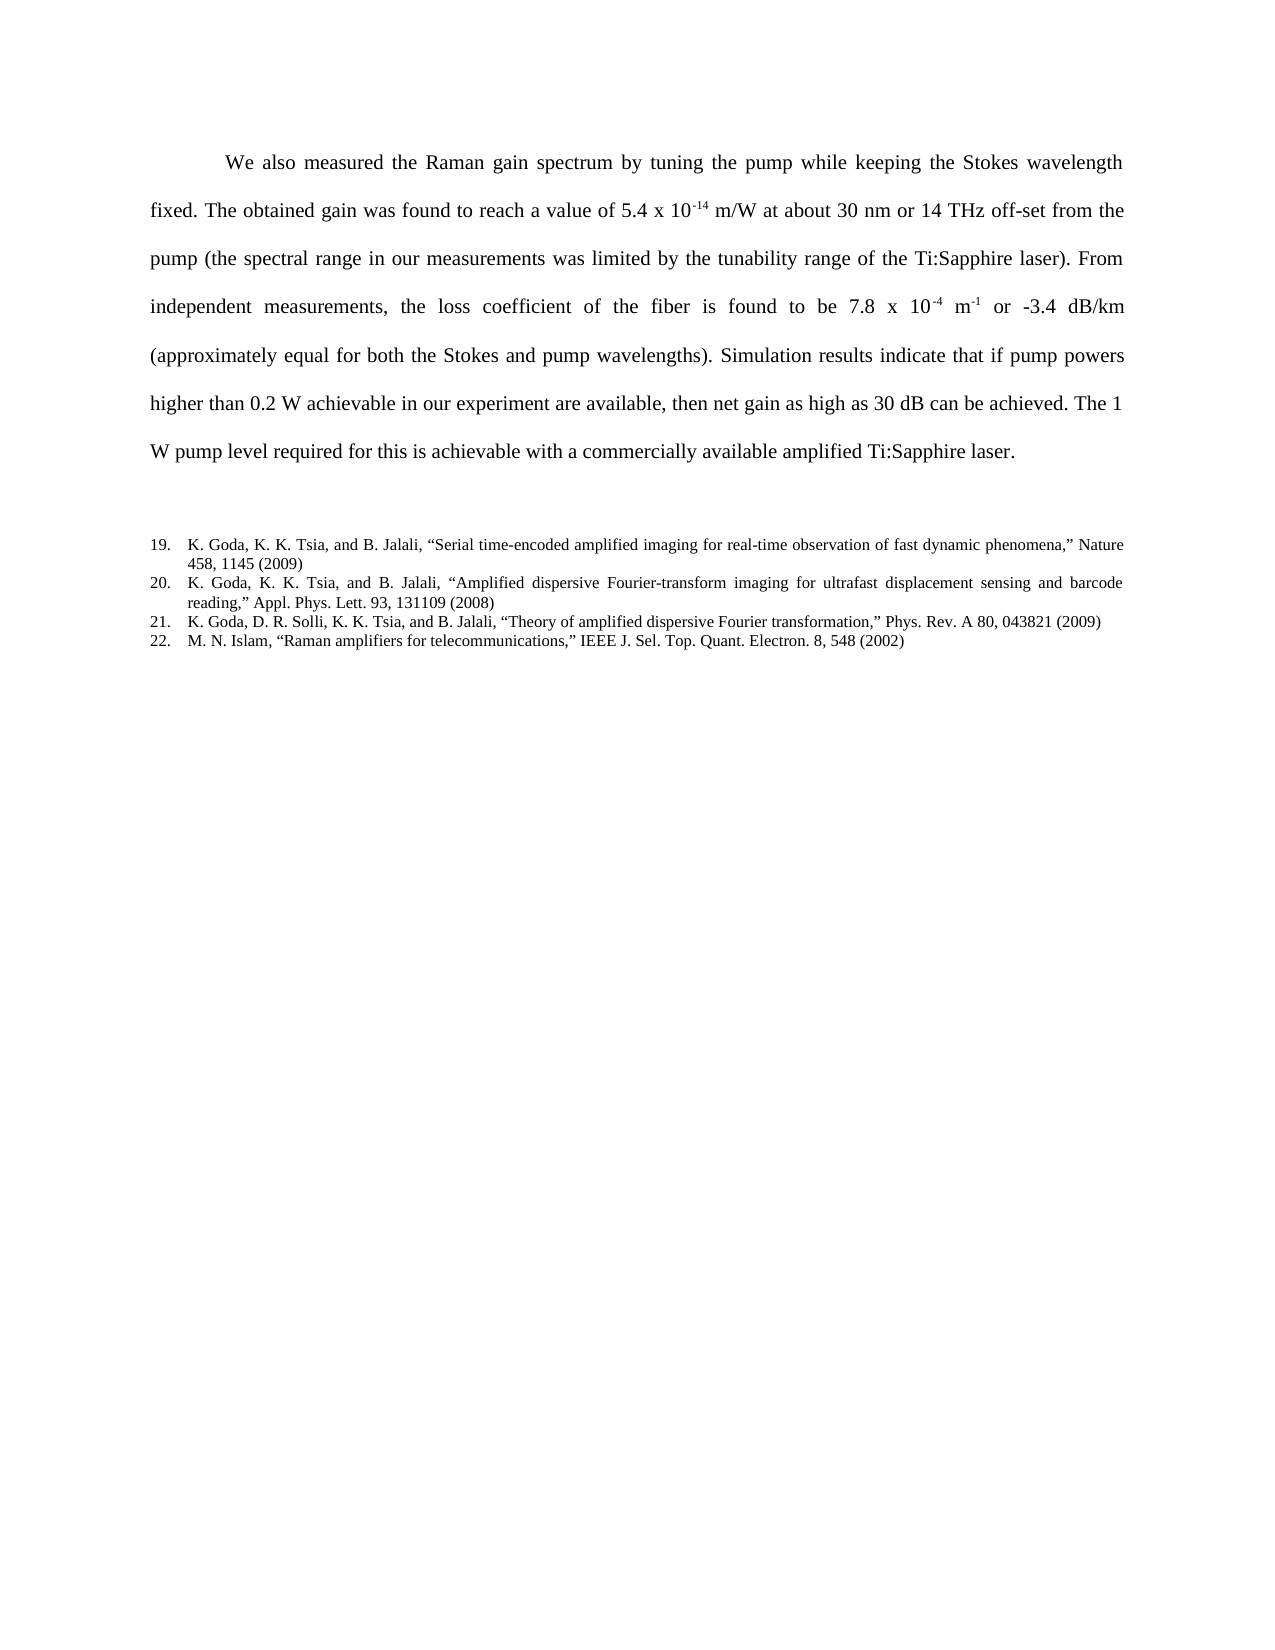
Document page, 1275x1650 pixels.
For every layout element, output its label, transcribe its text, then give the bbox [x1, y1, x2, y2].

list M. N. Islam, “Raman amplifiers for telecommunications,” IEEE J. Sel. Top. Quant. Electron. 8, 548 (2002) [150, 631, 1125, 650]
list K. Goda, K. K. Tsia, and B. Jalali, “Amplified dispersive Fourier-transform imaging for ultrafast displacement sensing and barcode reading,” Appl. Phys. Lett. 93, 131109 (2008) [150, 573, 1125, 612]
list K. Goda, D. R. Solli, K. K. Tsia, and B. Jalali, “Theory of amplified dispersive Fourier transformation,” Phys. Rev. A 80, 043821 (2009) [150, 612, 1125, 631]
list K. Goda, K. K. Tsia, and B. Jalali, “Serial time-encoded amplified imaging for real-time observation of fast dynamic phenomena,” Nature 458, 1145 (2009) [150, 535, 1125, 573]
text We also measured the Raman gain spectrum by tuning the pump while keeping the Stokes wavelength fixed. The obtained gain was found to reach a value of 5.4 x 10-14 m/W at about 30 nm or 14 THz off-set from the pump (the spectral range in our measurements was limited by the tunability range of the Ti:Sapphire laser). From independent measurements, the loss coefficient of the fiber is found to be 7.8 x 10-4 m-1 or -3.4 dB/km (approximately equal for both the Stokes and pump wavelengths). Simulation results indicate that if pump powers higher than 0.2 W achievable in our experiment are available, then net gain as high as 30 dB can be achieved. The 1 W pump level required for this is achievable with a commercially available amplified Ti:Sapphire laser. [150, 150, 1125, 463]
